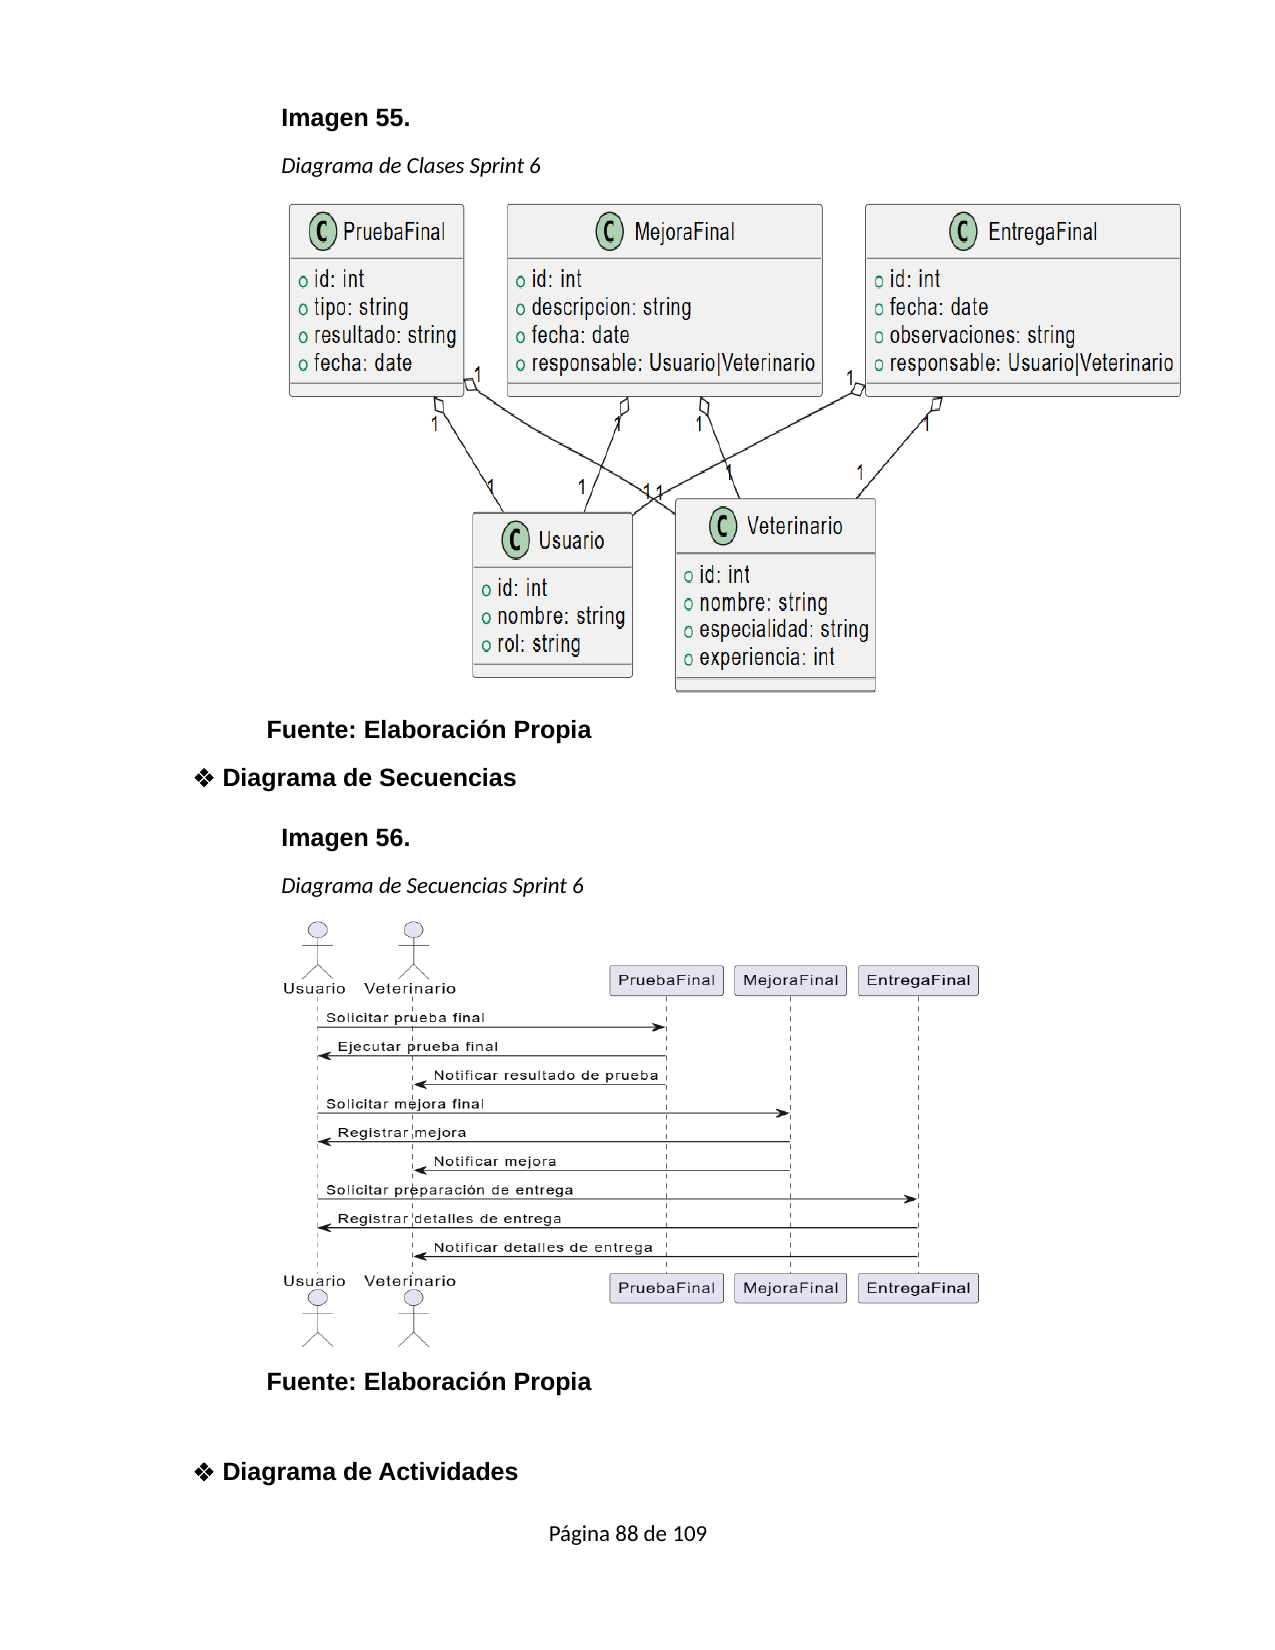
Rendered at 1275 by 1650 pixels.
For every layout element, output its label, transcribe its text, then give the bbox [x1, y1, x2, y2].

picture [281, 197, 1187, 697]
text Fuente: Elaboración Propia [119, 716, 1137, 744]
text Diagrama de Secuencias Sprint 6 [119, 871, 1137, 899]
text Diagrama de Clases Sprint 6 [119, 151, 1137, 179]
text Imagen 56. [119, 823, 1137, 852]
list Diagrama de Actividades [193, 1457, 1137, 1486]
list Diagrama de Secuencias [193, 763, 1137, 792]
picture [281, 917, 982, 1348]
text Fuente: Elaboración Propia [119, 1367, 1137, 1395]
text Imagen 55. [119, 103, 1137, 132]
